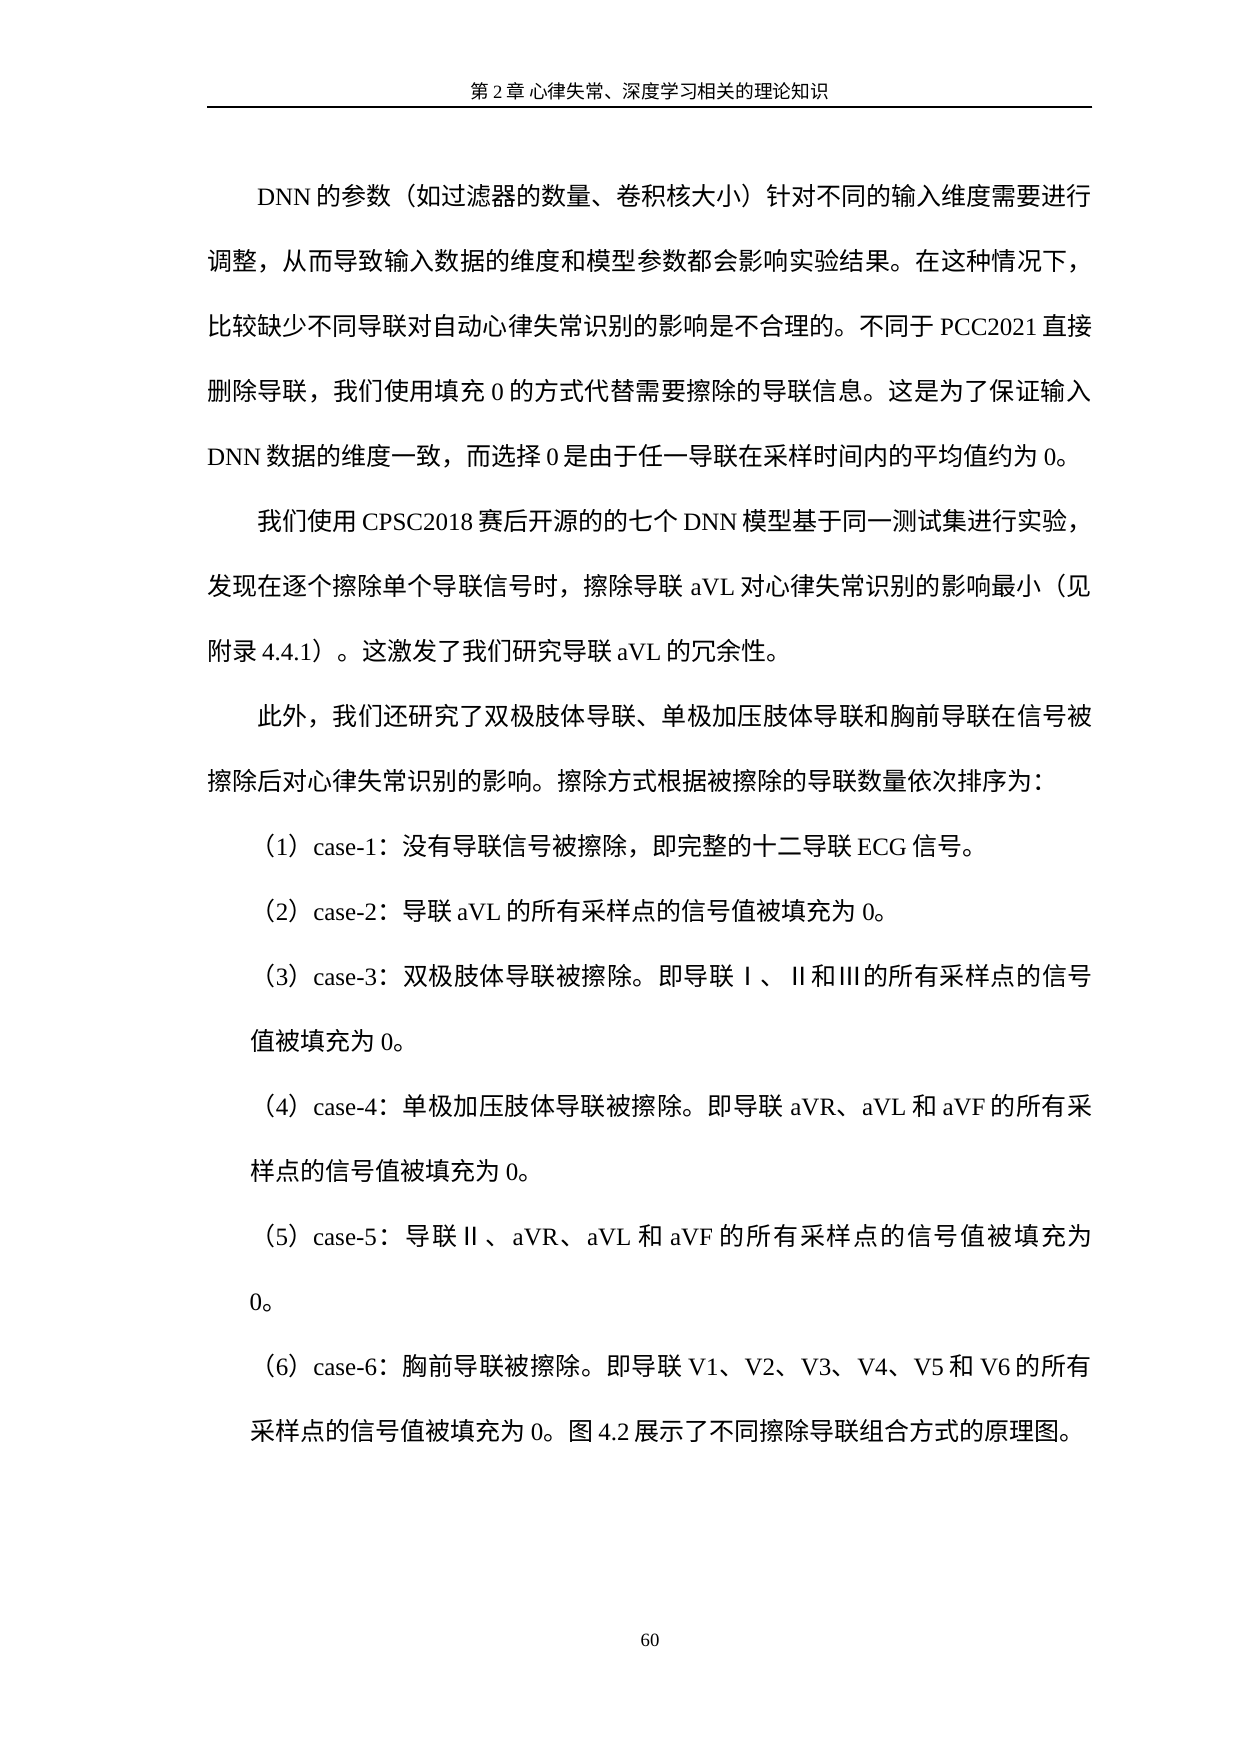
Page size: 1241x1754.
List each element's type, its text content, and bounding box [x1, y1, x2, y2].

text DNN的参数（如过滤器的数量、卷积核大小）针对不同的输入维度需要进行调整，从而导致输入数据的维度和模型参数都会影响实验结果。在这种情况下，比较缺少不同导联对自动心律失常识别的影响是不合理的。不同于PCC2021直接删除导联，我们使用填充0的方式代替需要擦除的导联信息。这是为了保证输入DNN数据的维度一致，而选择0是由于任一导联在采样时间内的平均值约为0。 [207, 162, 1092, 487]
list case-6：胸前导联被擦除。即导联V1、V2、V3、V4、V5和V6的所有采样点的信号值被填充为0。图4.2展示了不同擦除导联组合方式的原理图。 [251, 1332, 1092, 1462]
list case-4：单极加压肢体导联被擦除。即导联aVR、aVL和aVF的所有采样点的信号值被填充为0。 [251, 1072, 1092, 1202]
list case-3：双极肢体导联被擦除。即导联Ⅰ、Ⅱ和Ⅲ的所有采样点的信号值被填充为0。 [251, 942, 1092, 1072]
list case-5：导联Ⅱ、aVR、aVL和aVF的所有采样点的信号值被填充为0。 [249, 1202, 1092, 1332]
list case-1：没有导联信号被擦除，即完整的十二导联ECG信号。 [251, 812, 1092, 877]
text 我们使用CPSC2018赛后开源的的七个DNN模型基于同一测试集进行实验，发现在逐个擦除单个导联信号时，擦除导联aVL对心律失常识别的影响最小（见附录4.4.1）。这激发了我们研究导联aVL的冗余性。 [207, 487, 1092, 682]
text 此外，我们还研究了双极肢体导联、单极加压肢体导联和胸前导联在信号被擦除后对心律失常识别的影响。擦除方式根据被擦除的导联数量依次排序为： [207, 682, 1092, 812]
list case-2：导联aVL的所有采样点的信号值被填充为 0。 [251, 877, 1092, 942]
